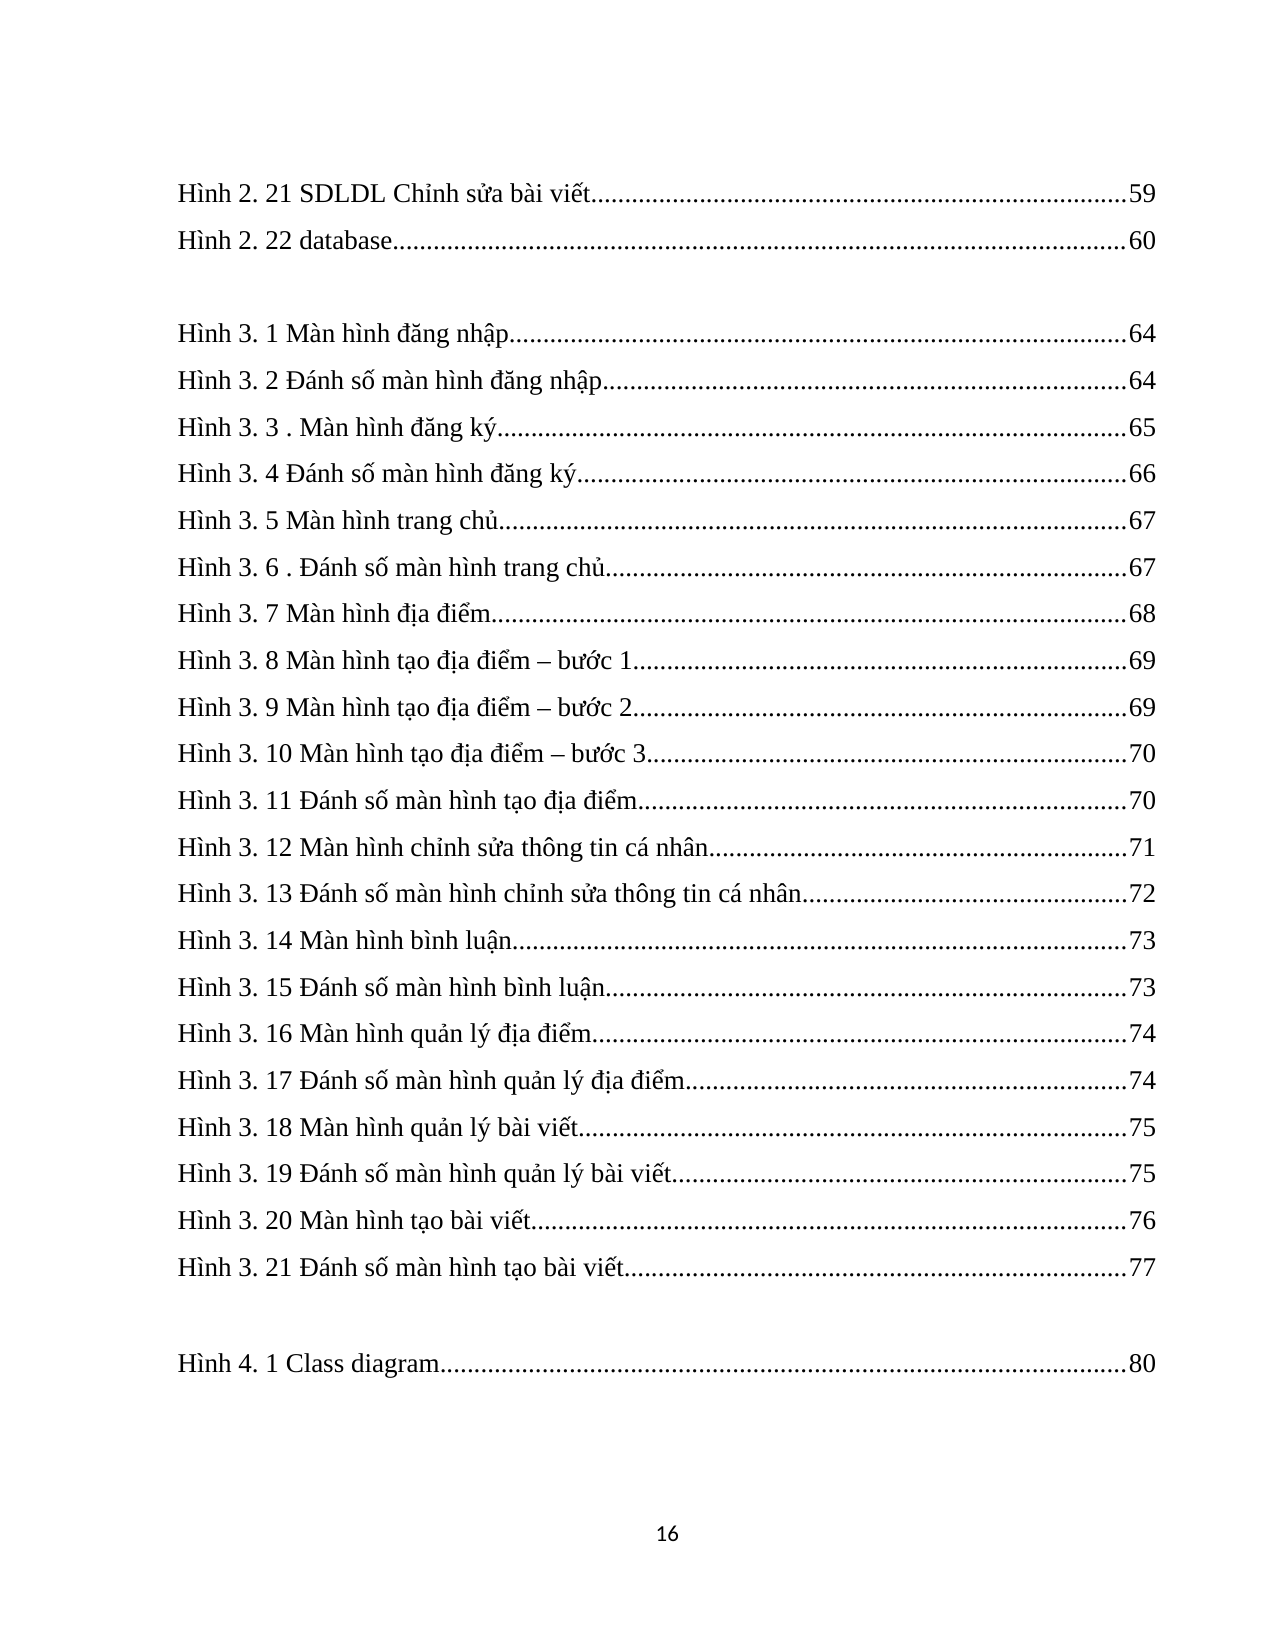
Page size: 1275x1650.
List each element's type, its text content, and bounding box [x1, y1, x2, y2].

text Hình 3. 14 Màn hình bình luận 73 [177, 924, 1157, 955]
text Hình 4. 1 Class diagram 80 [177, 1348, 1157, 1379]
text Hình 3. 19 Đánh số màn hình quản lý bài viết 75 [177, 1157, 1157, 1188]
text Hình 3. 10 Màn hình tạo địa điểm – bước 3 70 [177, 737, 1157, 768]
text Hình 3. 15 Đánh số màn hình bình luận 73 [177, 971, 1157, 1002]
text Hình 3. 21 Đánh số màn hình tạo bài viết 77 [177, 1251, 1157, 1282]
text Hình 3. 1 Màn hình đăng nhập 64 [177, 317, 1157, 348]
text Hình 2. 22 database 60 [177, 224, 1157, 255]
text Hình 3. 12 Màn hình chỉnh sửa thông tin cá nhân 71 [177, 831, 1157, 862]
text Hình 3. 20 Màn hình tạo bài viết 76 [177, 1204, 1157, 1235]
text Hình 2. 21 SDLDL Chỉnh sửa bài viết 59 [177, 177, 1157, 208]
text Hình 3. 17 Đánh số màn hình quản lý địa điểm 74 [177, 1064, 1157, 1095]
text Hình 3. 18 Màn hình quản lý bài viết 75 [177, 1111, 1157, 1142]
text Hình 3. 8 Màn hình tạo địa điểm – bước 1 69 [177, 644, 1157, 675]
text Hình 3. 2 Đánh số màn hình đăng nhập 64 [177, 364, 1157, 395]
text Hình 3. 16 Màn hình quản lý địa điểm 74 [177, 1017, 1157, 1048]
text Hình 3. 7 Màn hình địa điểm 68 [177, 597, 1157, 628]
text Hình 3. 4 Đánh số màn hình đăng ký 66 [177, 457, 1157, 488]
text Hình 3. 9 Màn hình tạo địa điểm – bước 2 69 [177, 691, 1157, 722]
text Hình 3. 11 Đánh số màn hình tạo địa điểm 70 [177, 784, 1157, 815]
text Hình 3. 5 Màn hình trang chủ 67 [177, 504, 1157, 535]
text Hình 3. 3 . Màn hình đăng ký 65 [177, 411, 1157, 442]
text Hình 3. 6 . Đánh số màn hình trang chủ 67 [177, 551, 1157, 582]
text Hình 3. 13 Đánh số màn hình chỉnh sửa thông tin cá nhân 72 [177, 877, 1157, 908]
